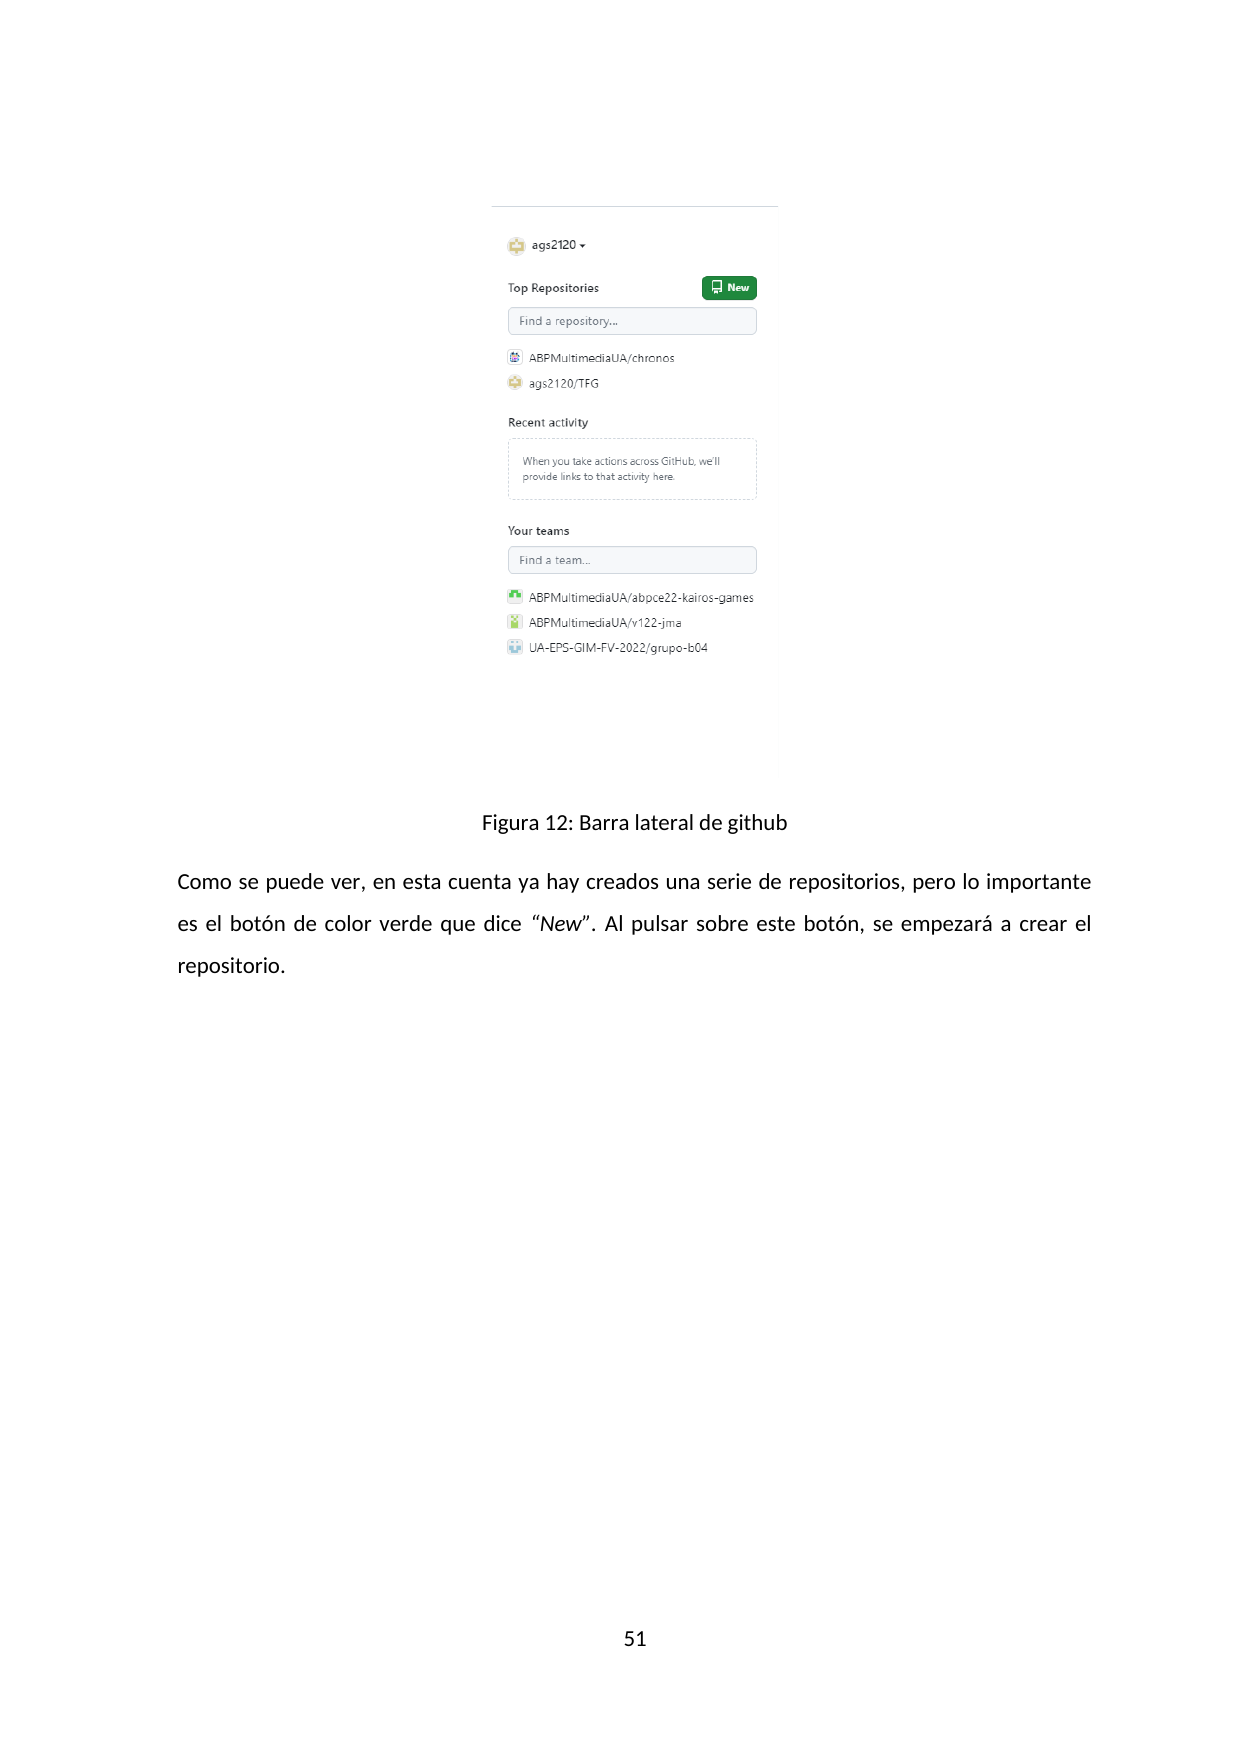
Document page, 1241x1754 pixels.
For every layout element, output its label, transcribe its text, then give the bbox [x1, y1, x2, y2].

picture [491, 206, 779, 778]
text Como se puede ver, en esta cuenta ya hay creados una serie de repositorios, pero lo importante es el botón de color verde que dice “New”. Al pulsar sobre este botón, se empezará a crear el repositorio. [177, 867, 1092, 979]
text Figura 12: Barra lateral de github [177, 808, 1092, 836]
